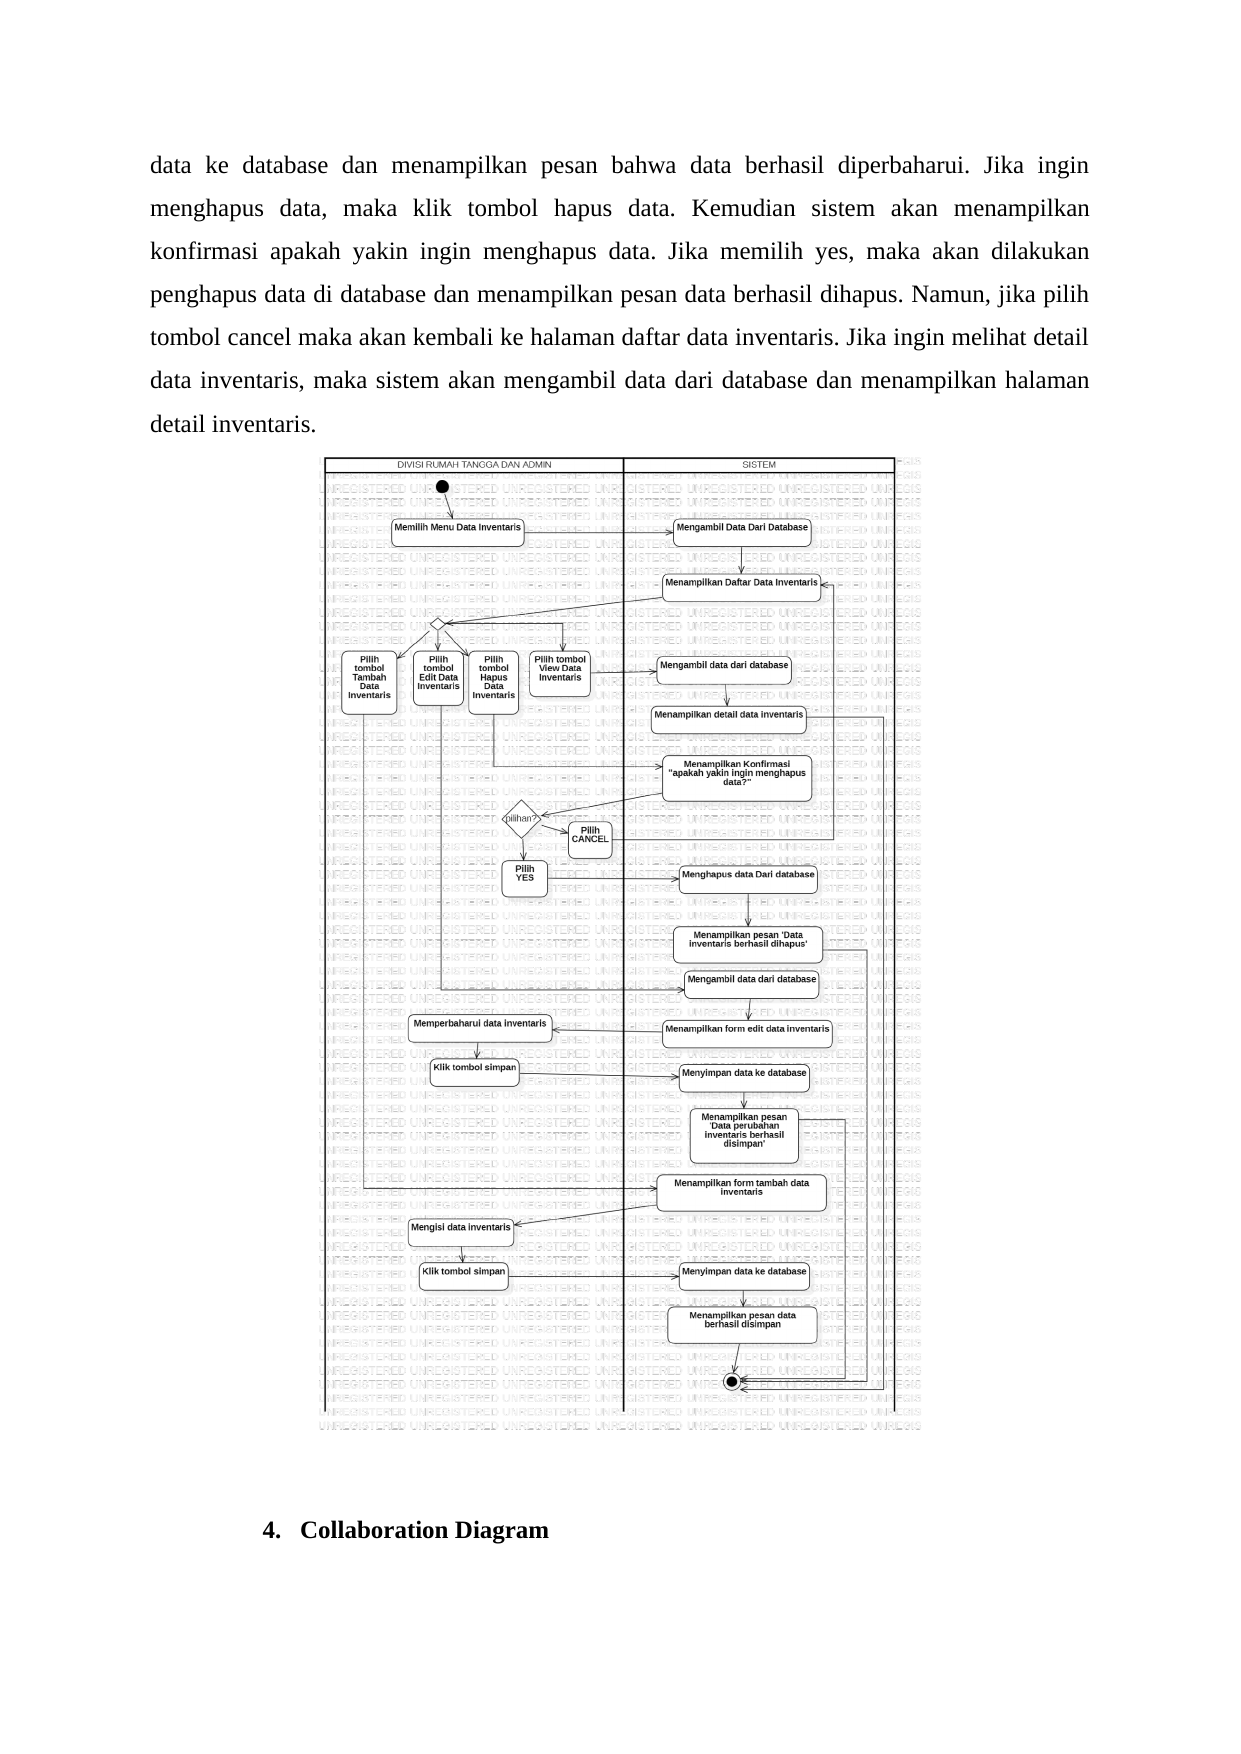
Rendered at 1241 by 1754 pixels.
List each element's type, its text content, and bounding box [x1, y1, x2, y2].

list Collaboration Diagram [262, 1516, 1090, 1544]
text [150, 150, 1090, 437]
picture [318, 451, 922, 1439]
